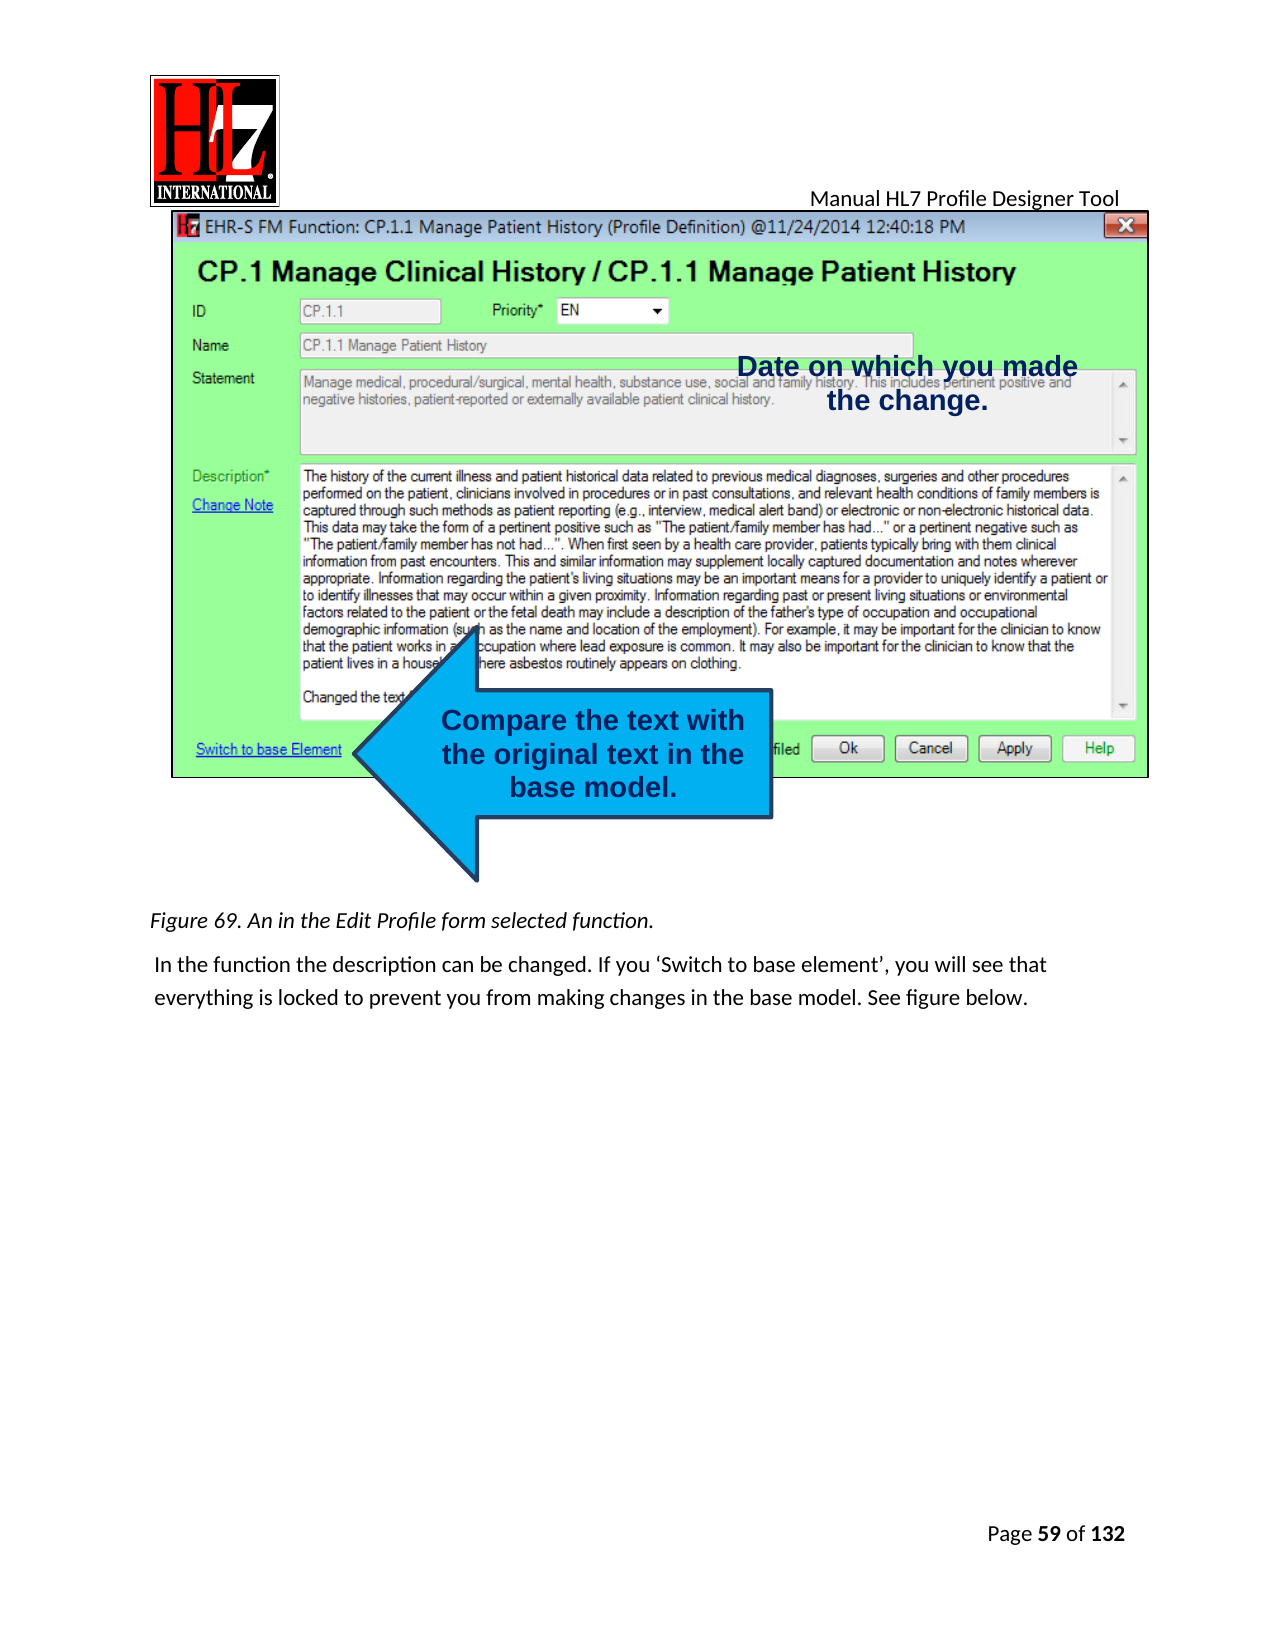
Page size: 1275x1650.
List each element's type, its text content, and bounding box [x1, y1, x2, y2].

picture [173, 212, 1147, 777]
text In the function the description can be changed. If you ‘Switch to base element’, you will see that everything is locked to prevent you from making changes in the base model. See figure below. [154, 951, 1125, 1011]
text Figure 69. An in the Edit Profile form selected function. [150, 906, 1125, 934]
